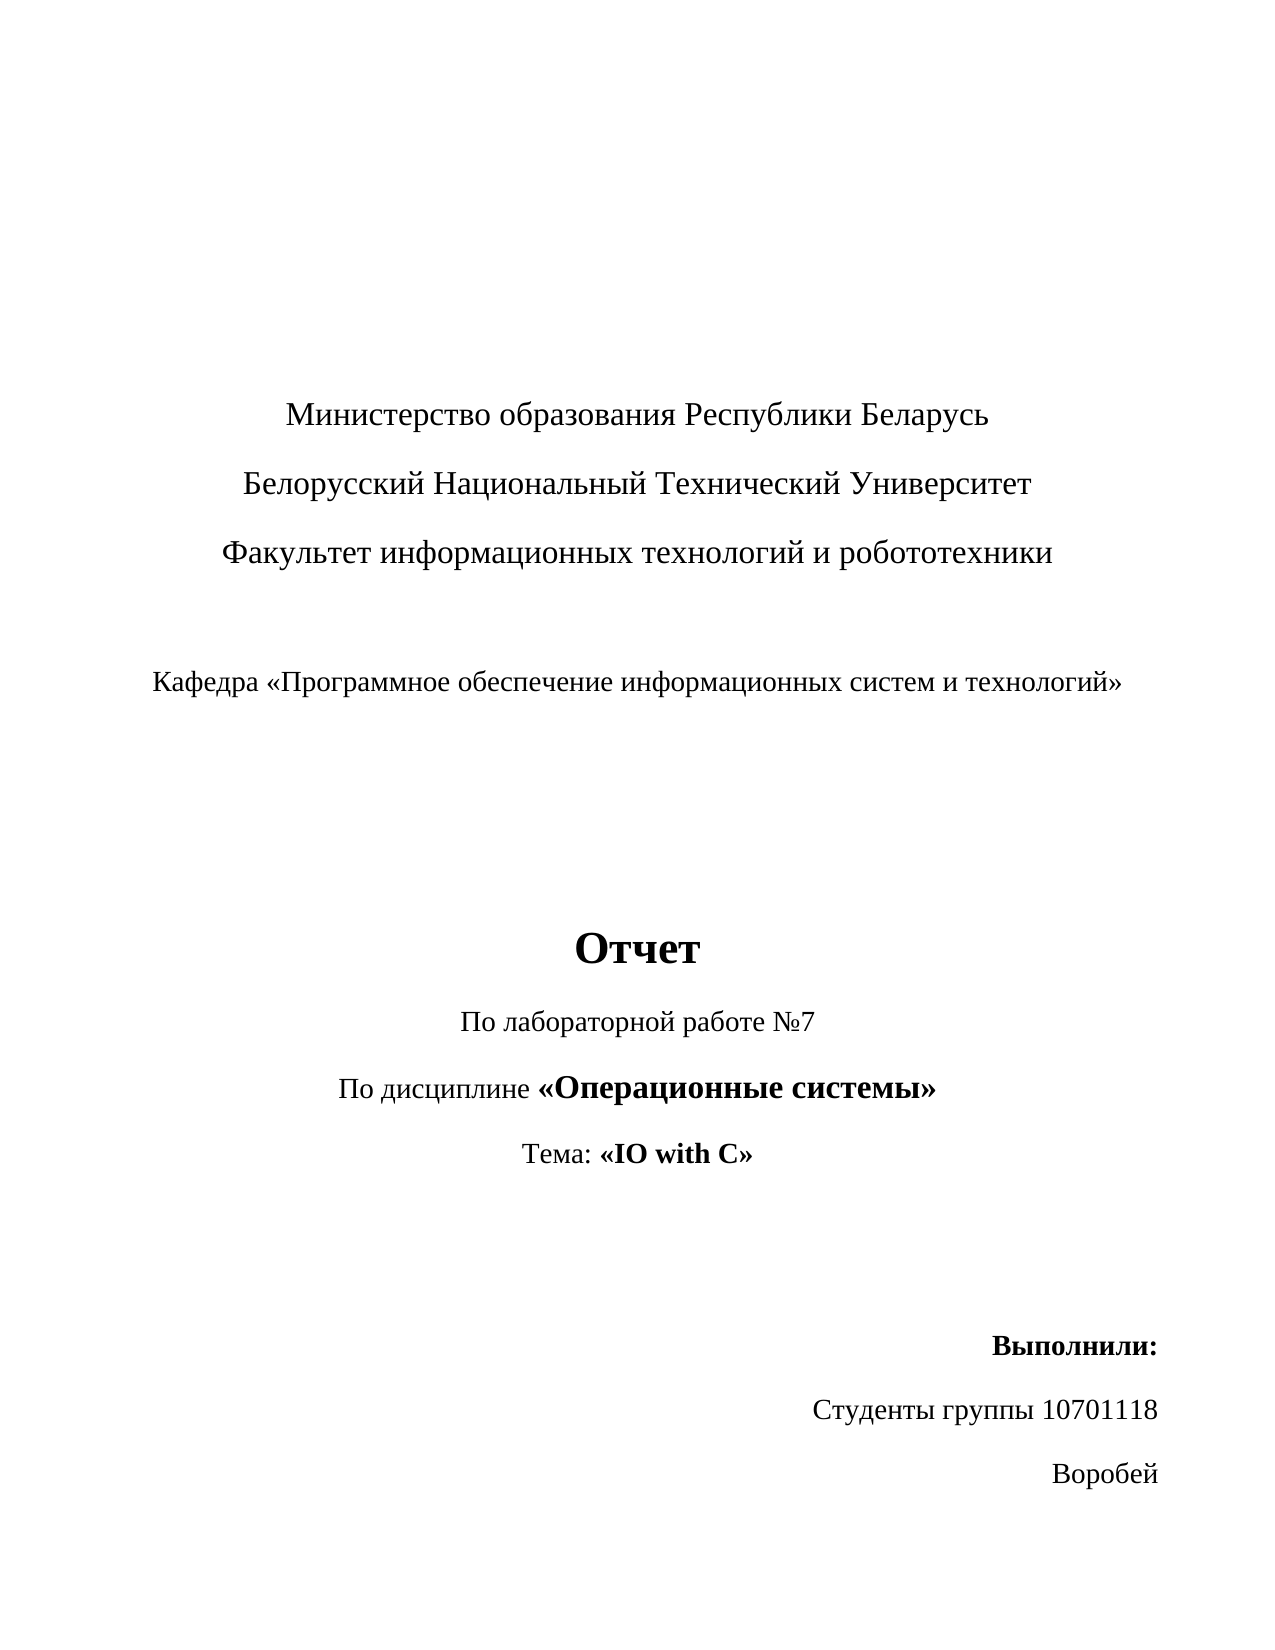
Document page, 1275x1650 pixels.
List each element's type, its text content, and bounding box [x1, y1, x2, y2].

text Студенты группы 10701118 [117, 1392, 1158, 1426]
text Отчет [117, 920, 1158, 973]
text Тема: «IO with C» [117, 1136, 1158, 1170]
text Министерство образования Республики Беларусь [117, 394, 1158, 433]
text Кафедра «Программное обеспечение информационных систем и технологий» [117, 664, 1158, 698]
text По дисциплине «Операционные системы» [117, 1068, 1158, 1106]
text Воробей [117, 1456, 1158, 1490]
text Выполнили: [117, 1328, 1158, 1362]
text По лабораторной работе №7 [117, 1004, 1158, 1037]
text Факультет информационных технологий и робототехники [117, 532, 1158, 570]
text Белорусский Национальный Технический Университет [117, 463, 1158, 501]
